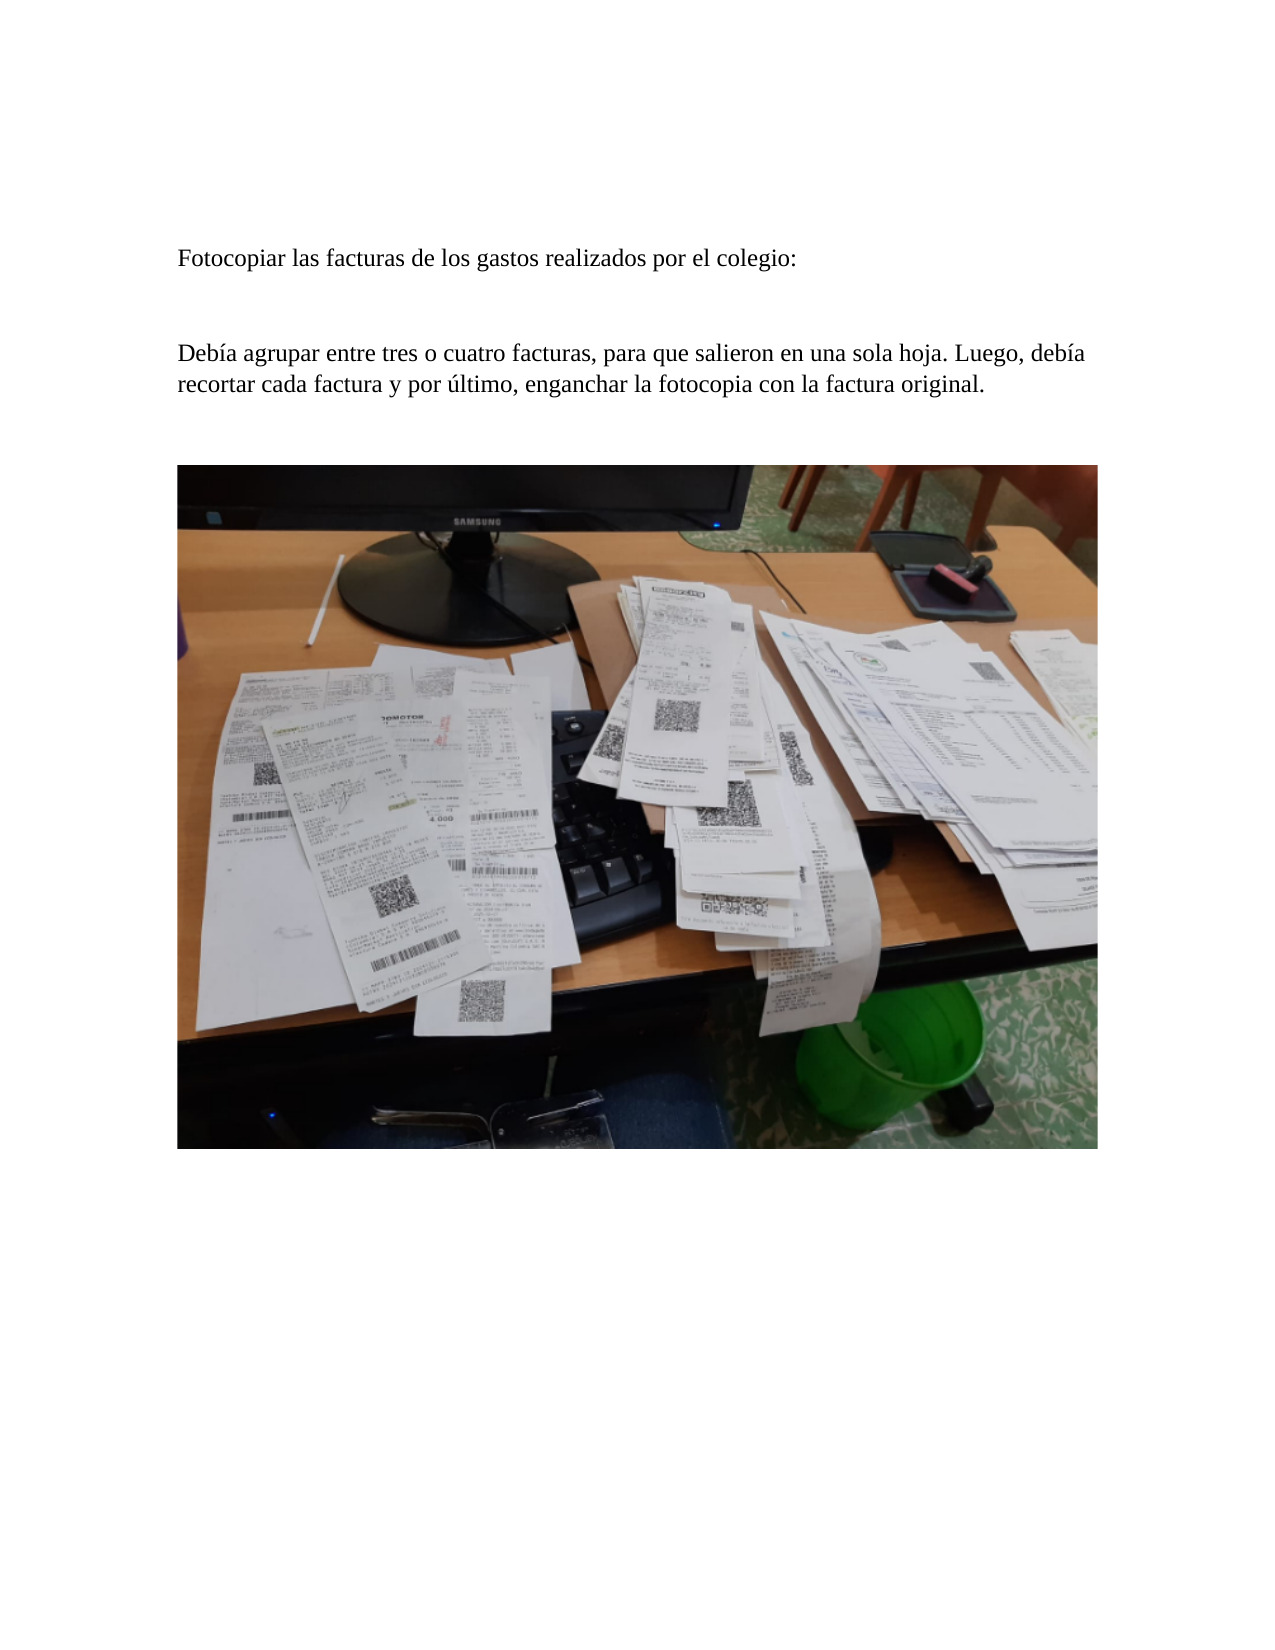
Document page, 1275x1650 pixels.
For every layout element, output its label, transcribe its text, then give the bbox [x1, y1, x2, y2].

picture [177, 465, 1098, 1149]
text Debía agrupar entre tres o cuatro facturas, para que salieron en una sola hoja. Luego, debía recortar cada factura y por último, enganchar la fotocopia con la factura original. [177, 338, 1098, 398]
text Fotocopiar las facturas de los gastos realizados por el colegio: [177, 243, 1098, 272]
